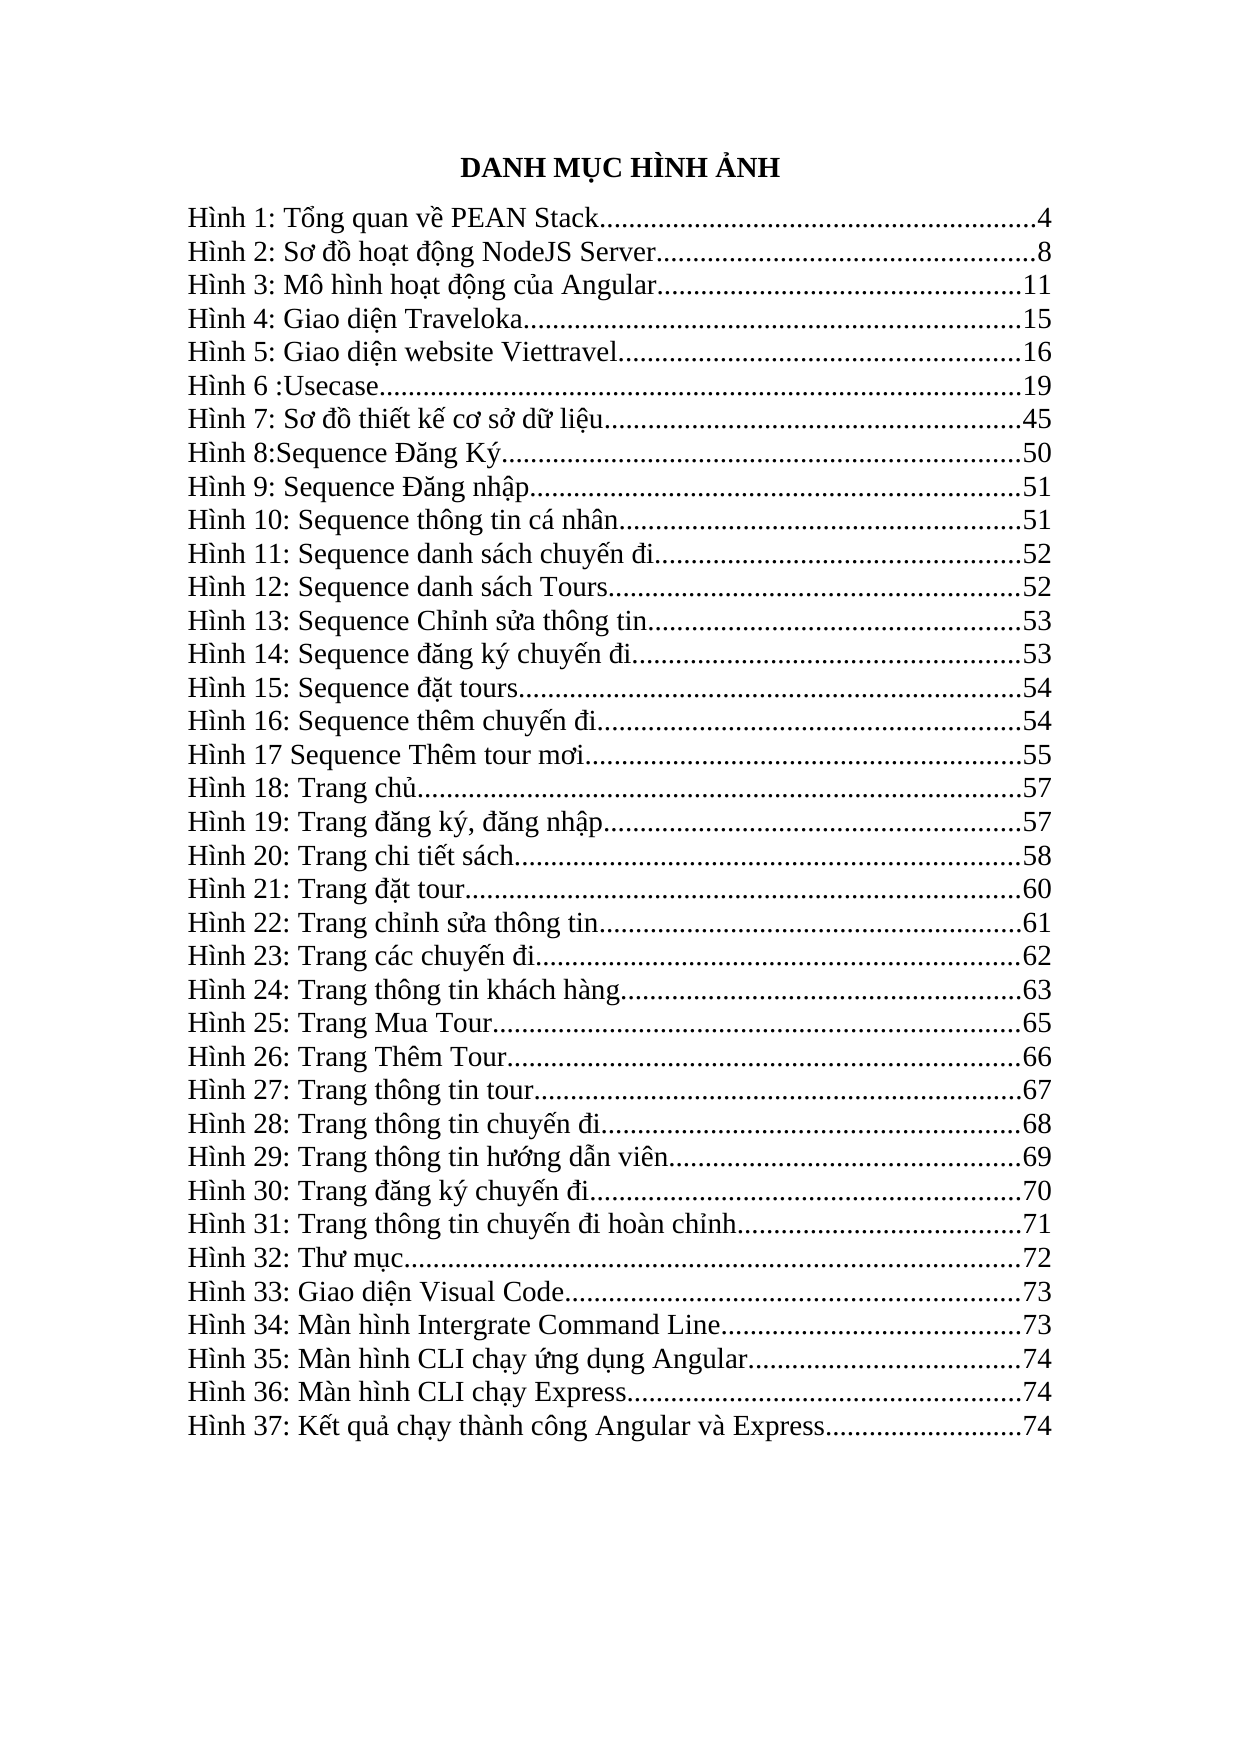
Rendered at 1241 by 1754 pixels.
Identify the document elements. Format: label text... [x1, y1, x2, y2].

text Hình 6 :Usecase 19 [187, 368, 1053, 402]
text Hình 2: Sơ đồ hoạt động NodeJS Server 8 [187, 234, 1053, 267]
text Hình 33: Giao diện Visual Code 73 [187, 1274, 1053, 1307]
text Hình 11: Sequence danh sách chuyến đi 52 [187, 536, 1053, 569]
text Hình 8:Sequence Đăng Ký 50 [187, 435, 1053, 469]
text Hình 22: Trang chỉnh sửa thông tin 61 [187, 905, 1053, 938]
text Hình 32: Thư mục 72 [187, 1240, 1053, 1274]
text Hình 19: Trang đăng ký, đăng nhập 57 [187, 804, 1053, 838]
text Hình 10: Sequence thông tin cá nhân 51 [187, 502, 1053, 536]
text Hình 12: Sequence danh sách Tours 52 [187, 569, 1053, 603]
text Hình 18: Trang chủ 57 [187, 771, 1053, 804]
text Hình 30: Trang đăng ký chuyến đi 70 [187, 1173, 1053, 1207]
text Hình 25: Trang Mua Tour 65 [187, 1005, 1053, 1039]
text Hình 23: Trang các chuyến đi 62 [187, 938, 1053, 972]
text Hình 7: Sơ đồ thiết kế cơ sở dữ liệu 45 [187, 402, 1053, 435]
text Hình 13: Sequence Chỉnh sửa thông tin 53 [187, 603, 1053, 636]
text Hình 16: Sequence thêm chuyến đi 54 [187, 703, 1053, 737]
text Hình 20: Trang chi tiết sách 58 [187, 838, 1053, 871]
text Hình 24: Trang thông tin khách hàng 63 [187, 972, 1053, 1005]
text Hình 15: Sequence đặt tours 54 [187, 670, 1053, 703]
text Hình 5: Giao diện website Viettravel 16 [187, 334, 1053, 368]
text Hình 9: Sequence Đăng nhập 51 [187, 469, 1053, 502]
text Hình 1: Tổng quan về PEAN Stack 4 [187, 200, 1053, 234]
text Hình 17 Sequence Thêm tour mơi 55 [187, 737, 1053, 771]
text Hình 3: Mô hình hoạt động của Angular 11 [187, 267, 1053, 301]
text Hình 35: Màn hình CLI chạy ứng dụng Angular 74 [187, 1341, 1053, 1374]
text Hình 26: Trang Thêm Tour 66 [187, 1039, 1053, 1072]
text Hình 31: Trang thông tin chuyến đi hoàn chỉnh 71 [187, 1207, 1053, 1240]
text Hình 21: Trang đặt tour 60 [187, 871, 1053, 905]
text Hình 29: Trang thông tin hướng dẫn viên 69 [187, 1139, 1053, 1173]
text Hình 36: Màn hình CLI chạy Express 74 [187, 1374, 1053, 1408]
text Hình 4: Giao diện Traveloka 15 [187, 301, 1053, 334]
text Hình 28: Trang thông tin chuyến đi 68 [187, 1106, 1053, 1139]
text Hình 14: Sequence đăng ký chuyến đi 53 [187, 636, 1053, 670]
text Hình 27: Trang thông tin tour 67 [187, 1072, 1053, 1106]
text Hình 37: Kết quả chạy thành công Angular và Express 74 [187, 1408, 1053, 1441]
text Hình 34: Màn hình Intergrate Command Line 73 [187, 1307, 1053, 1341]
text DANH MỤC HÌNH ẢNH [187, 150, 1053, 183]
